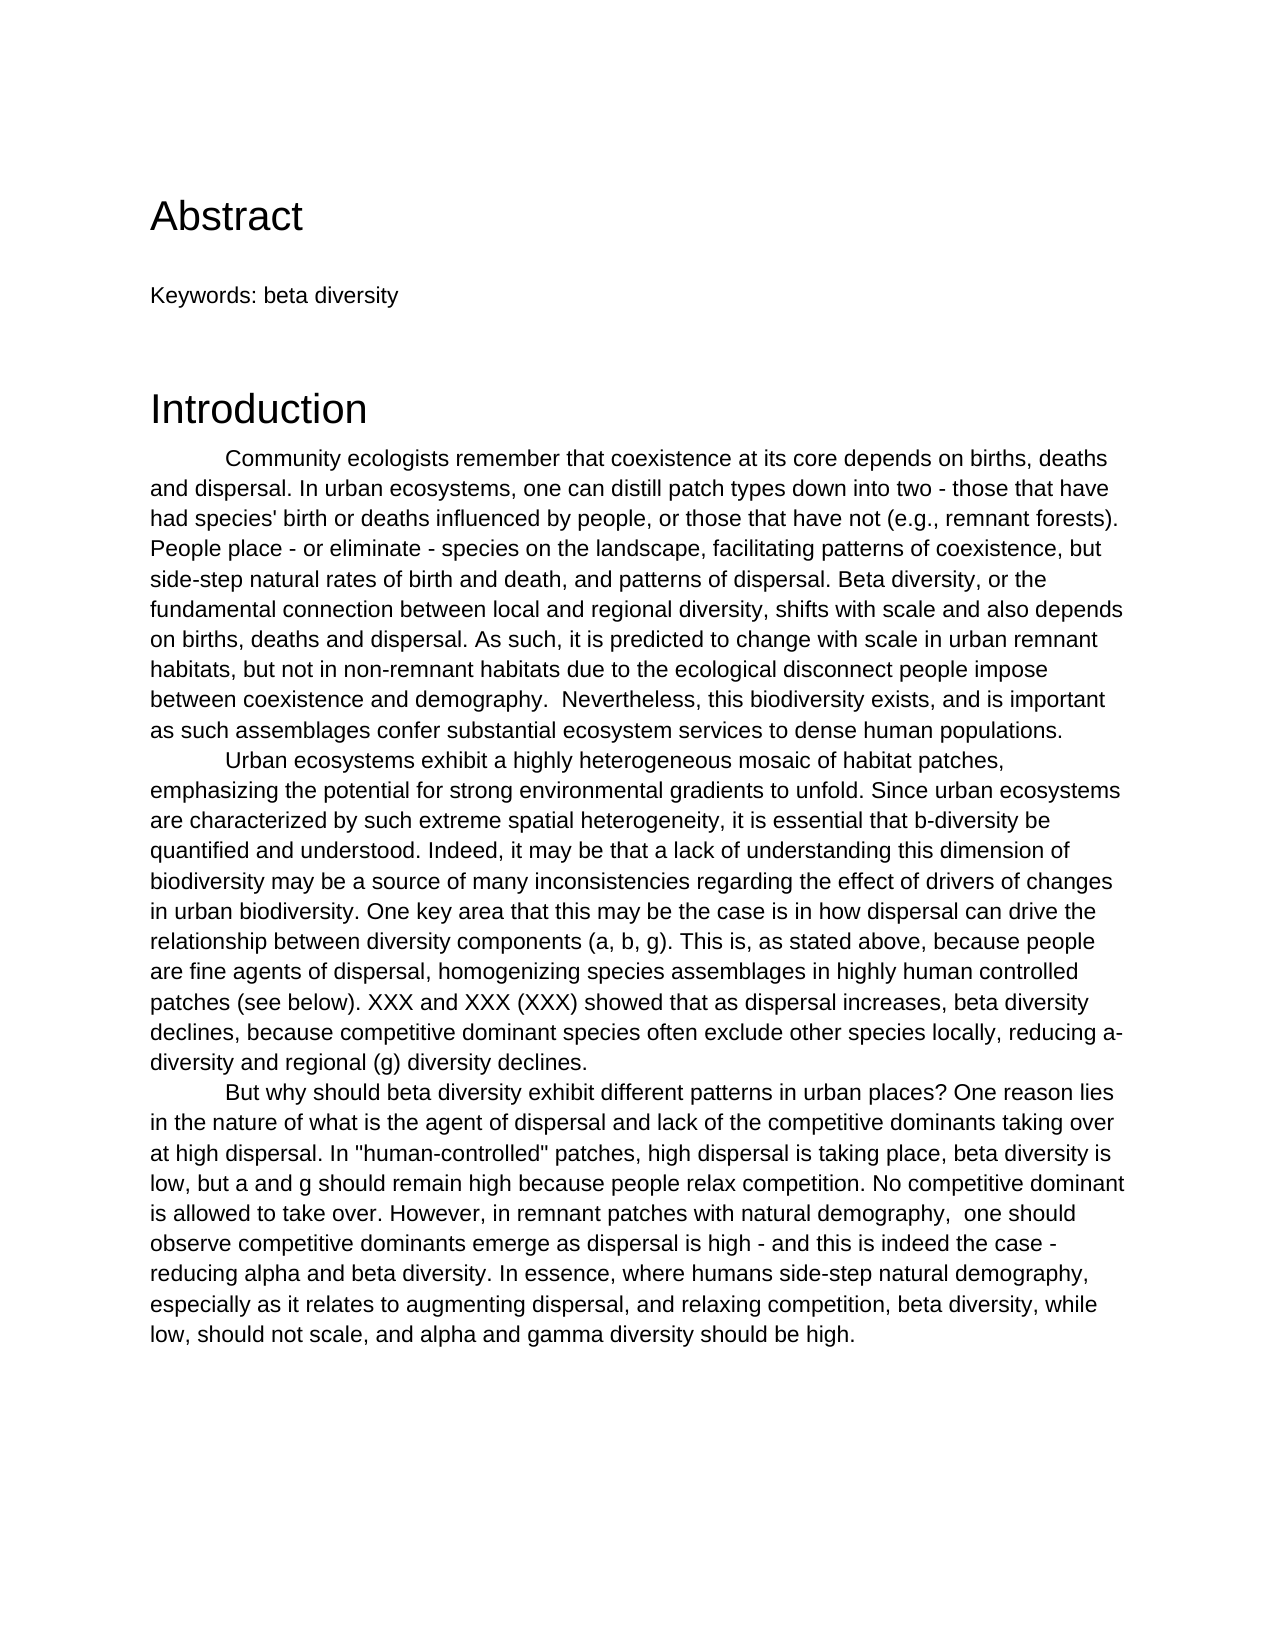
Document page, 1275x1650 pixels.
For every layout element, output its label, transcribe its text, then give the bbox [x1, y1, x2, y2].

subtitle Abstract [150, 192, 1125, 239]
text But why should beta diversity exhibit different patterns in urban places? One reason lies in the nature of what is the agent of dispersal and lack of the competitive dominants taking over at high dispersal. In "human-controlled" patches, high dispersal is taking place, beta diversity is low, but a and g should remain high because people relax competition. No competitive dominant is allowed to take over. However, in remnant patches with natural demography, one should observe competitive dominants emerge as dispersal is high - and this is indeed the case - reducing alpha and beta diversity. In essence, where humans side-step natural demography, especially as it relates to augmenting dispersal, and relaxing competition, beta diversity, while low, should not scale, and alpha and gamma diversity should be high. [150, 1079, 1125, 1347]
text Community ecologists remember that coexistence at its core depends on births, deaths and dispersal. In urban ecosystems, one can distill patch types down into two - those that have had species' birth or deaths influenced by people, or those that have not (e.g., remnant forests). People place - or eliminate - species on the landscape, facilitating patterns of coexistence, but side-step natural rates of birth and death, and patterns of dispersal. Beta diversity, or the fundamental connection between local and regional diversity, shifts with scale and also depends on births, deaths and dispersal. As such, it is predicted to change with scale in urban remnant habitats, but not in non-remnant habitats due to the ecological disconnect people impose between coexistence and demography. Nevertheless, this biodiversity exists, and is important as such assemblages confer substantial ecosystem services to dense human populations. [150, 445, 1125, 743]
text Urban ecosystems exhibit a highly heterogeneous mosaic of habitat patches, emphasizing the potential for strong environmental gradients to unfold. Since urban ecosystems are characterized by such extreme spatial heterogeneity, it is essential that b-diversity be quantified and understood. Indeed, it may be that a lack of understanding this dimension of biodiversity may be a source of many inconsistencies regarding the effect of drivers of changes in urban biodiversity. One key area that this may be the case is in how dispersal can drive the relationship between diversity components (a, b, g). This is, as stated above, because people are fine agents of dispersal, homogenizing species assemblages in highly human controlled patches (see below). XXX and XXX (XXX) showed that as dispersal increases, beta diversity declines, because competitive dominant species often exclude other species locally, reducing a-diversity and regional (g) diversity declines. [150, 747, 1125, 1075]
text Keywords: beta diversity [150, 282, 1125, 309]
subtitle Introduction [150, 384, 1125, 432]
